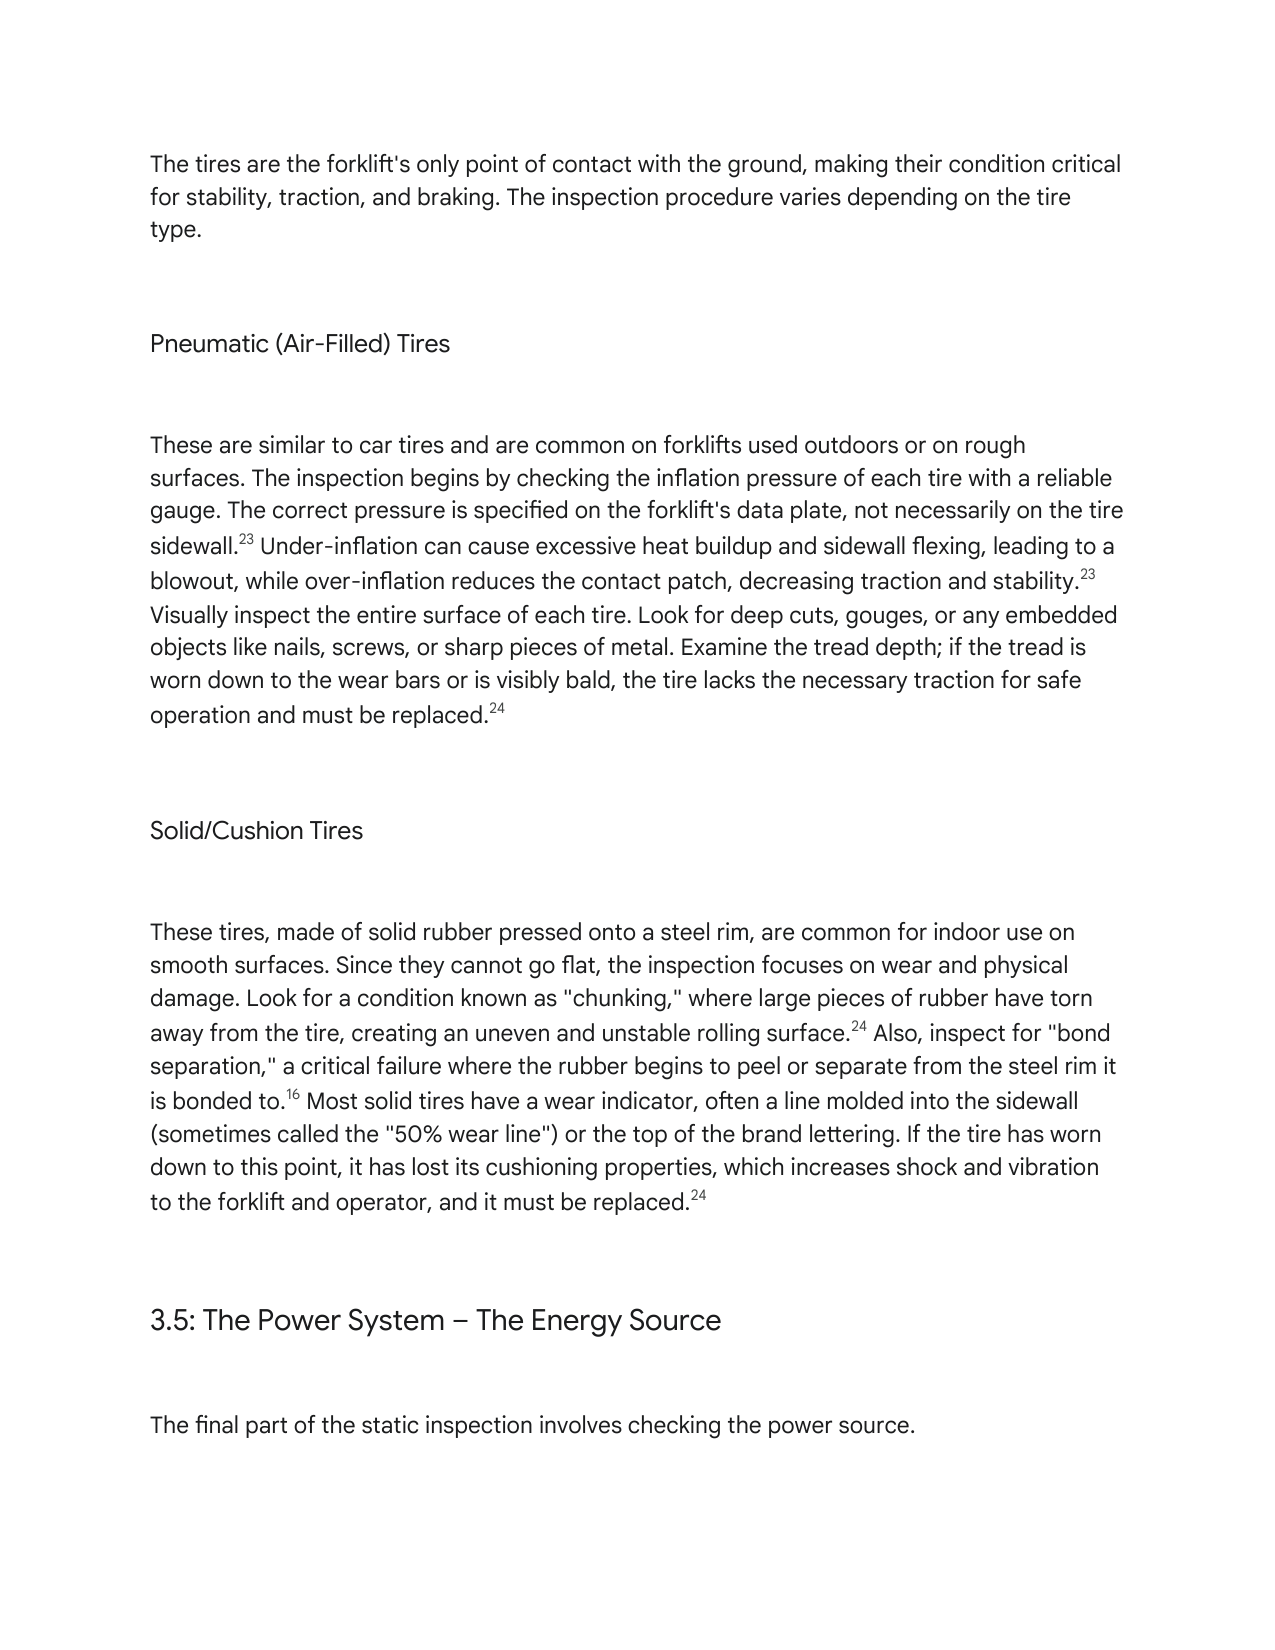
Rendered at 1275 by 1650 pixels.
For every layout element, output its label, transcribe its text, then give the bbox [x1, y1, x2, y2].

text These tires, made of solid rubber pressed onto a steel rim, are common for indoor use on smooth surfaces. Since they cannot go flat, the inspection focuses on wear and physical damage. Look for a condition known as "chunking," where large pieces of rubber have torn away from the tire, creating an uneven and unstable rolling surface.24 Also, inspect for "bond separation," a critical failure where the rubber begins to peel or separate from the steel rim it is bonded to.16 Most solid tires have a wear indicator, often a line molded into the sidewall (sometimes called the "50% wear line") or the top of the brand lettering. If the tire has worn down to this point, it has lost its cushioning properties, which increases shock and vibration to the forklift and operator, and it must be replaced.24 [150, 918, 1125, 1218]
subtitle Solid/Cushion Tires [150, 815, 1125, 847]
text The final part of the static inspection involves checking the power source. [150, 1411, 1125, 1440]
subtitle Pneumatic (Air-Filled) Tires [150, 328, 1125, 359]
text The tires are the forklift's only point of contact with the ground, making their condition critical for stability, traction, and braking. The inspection procedure varies depending on the tire type. [150, 150, 1125, 244]
subtitle 3.5: The Power System – The Energy Source [150, 1302, 1125, 1339]
text These are similar to car tires and are common on forklifts used outdoors or on rough surfaces. The inspection begins by checking the inflation pressure of each tire with a reliable gauge. The correct pressure is specified on the forklift's data plate, not necessarily on the tire sidewall.23 Under-inflation can cause excessive heat buildup and sidewall flexing, leading to a blowout, while over-inflation reduces the contact patch, decreasing traction and stability.23 Visually inspect the entire surface of each tire. Look for deep cuts, gouges, or any embedded objects like nails, screws, or sharp pieces of metal. Examine the tread depth; if the tread is worn down to the wear bars or is visibly bald, the tire lacks the necessary traction for safe operation and must be replaced.24 [150, 431, 1125, 731]
